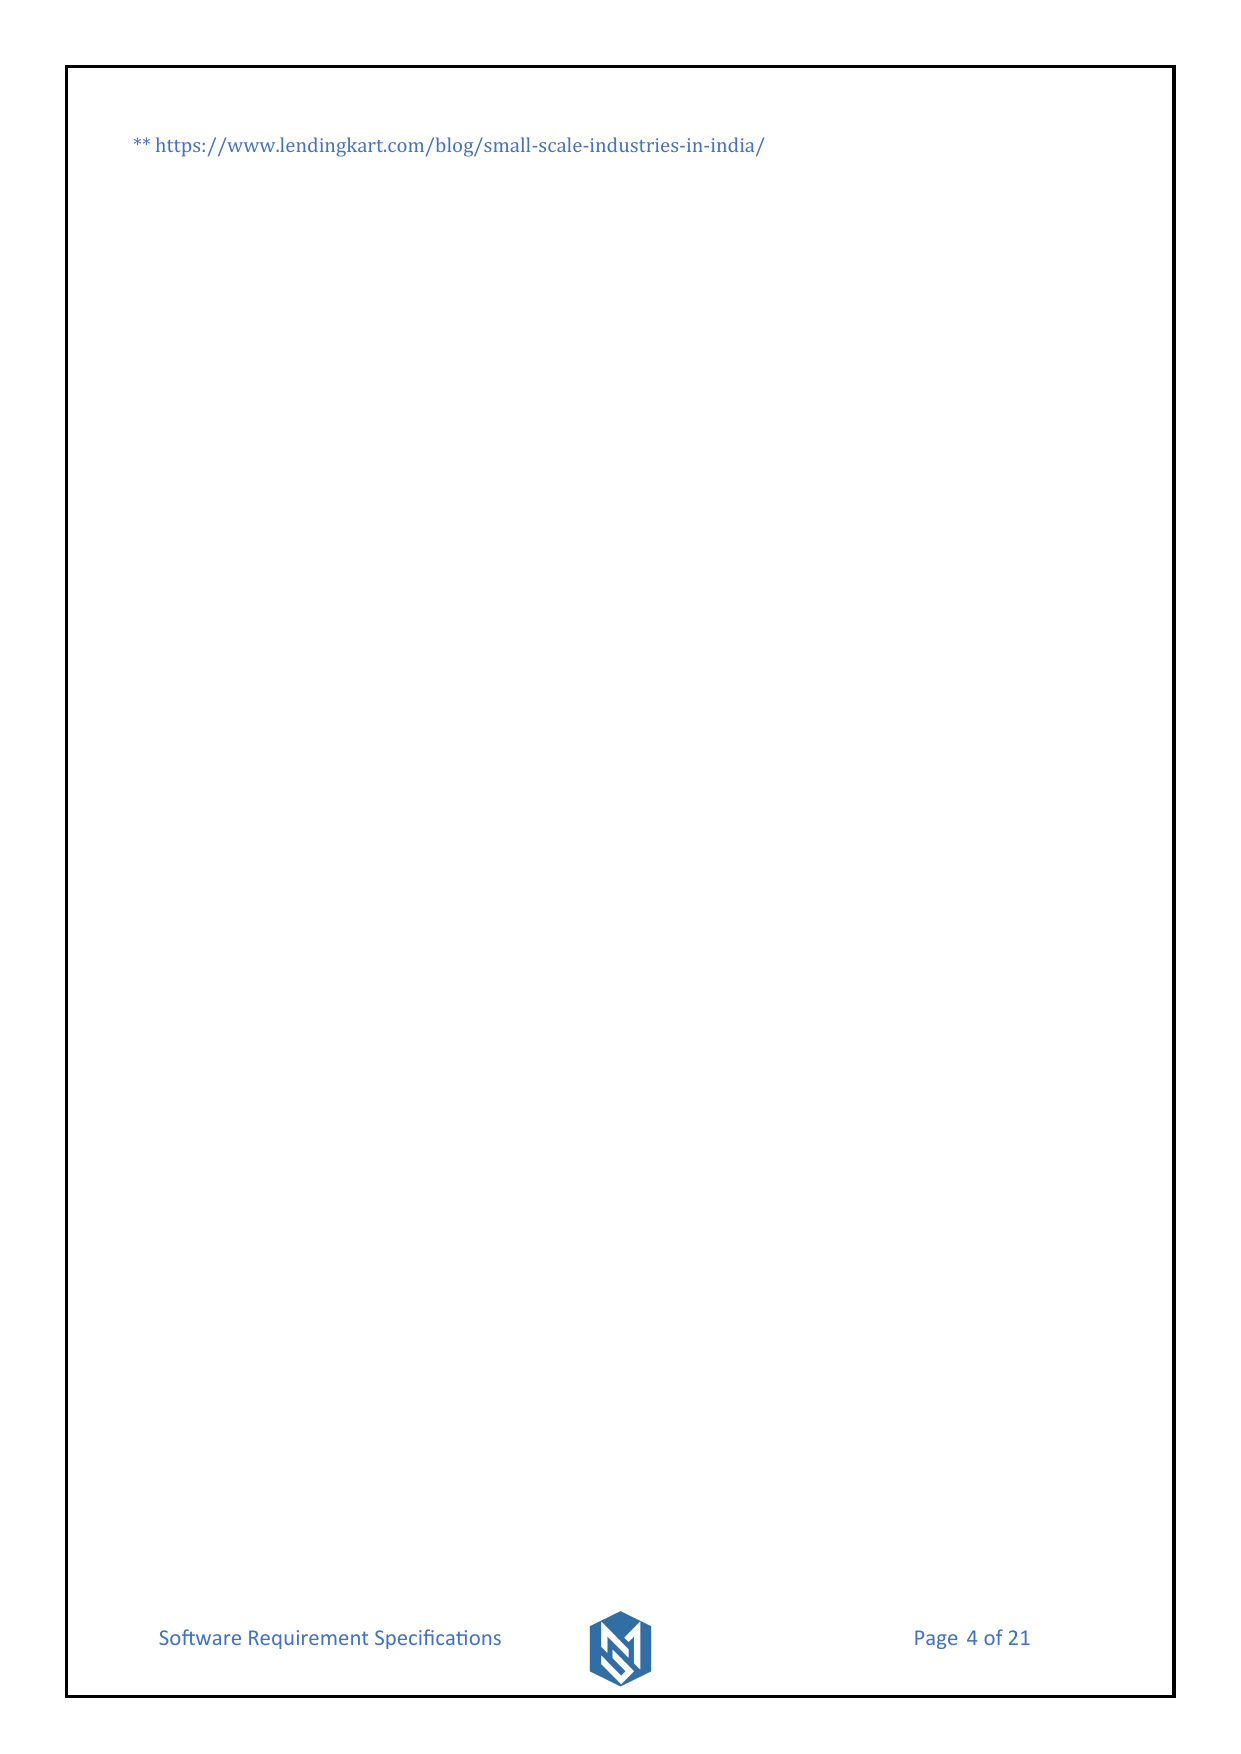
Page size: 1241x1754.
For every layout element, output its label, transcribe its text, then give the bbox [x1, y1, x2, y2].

text ** https://www.lendingkart.com/blog/small-scale-industries-in-india/ [133, 133, 1107, 157]
